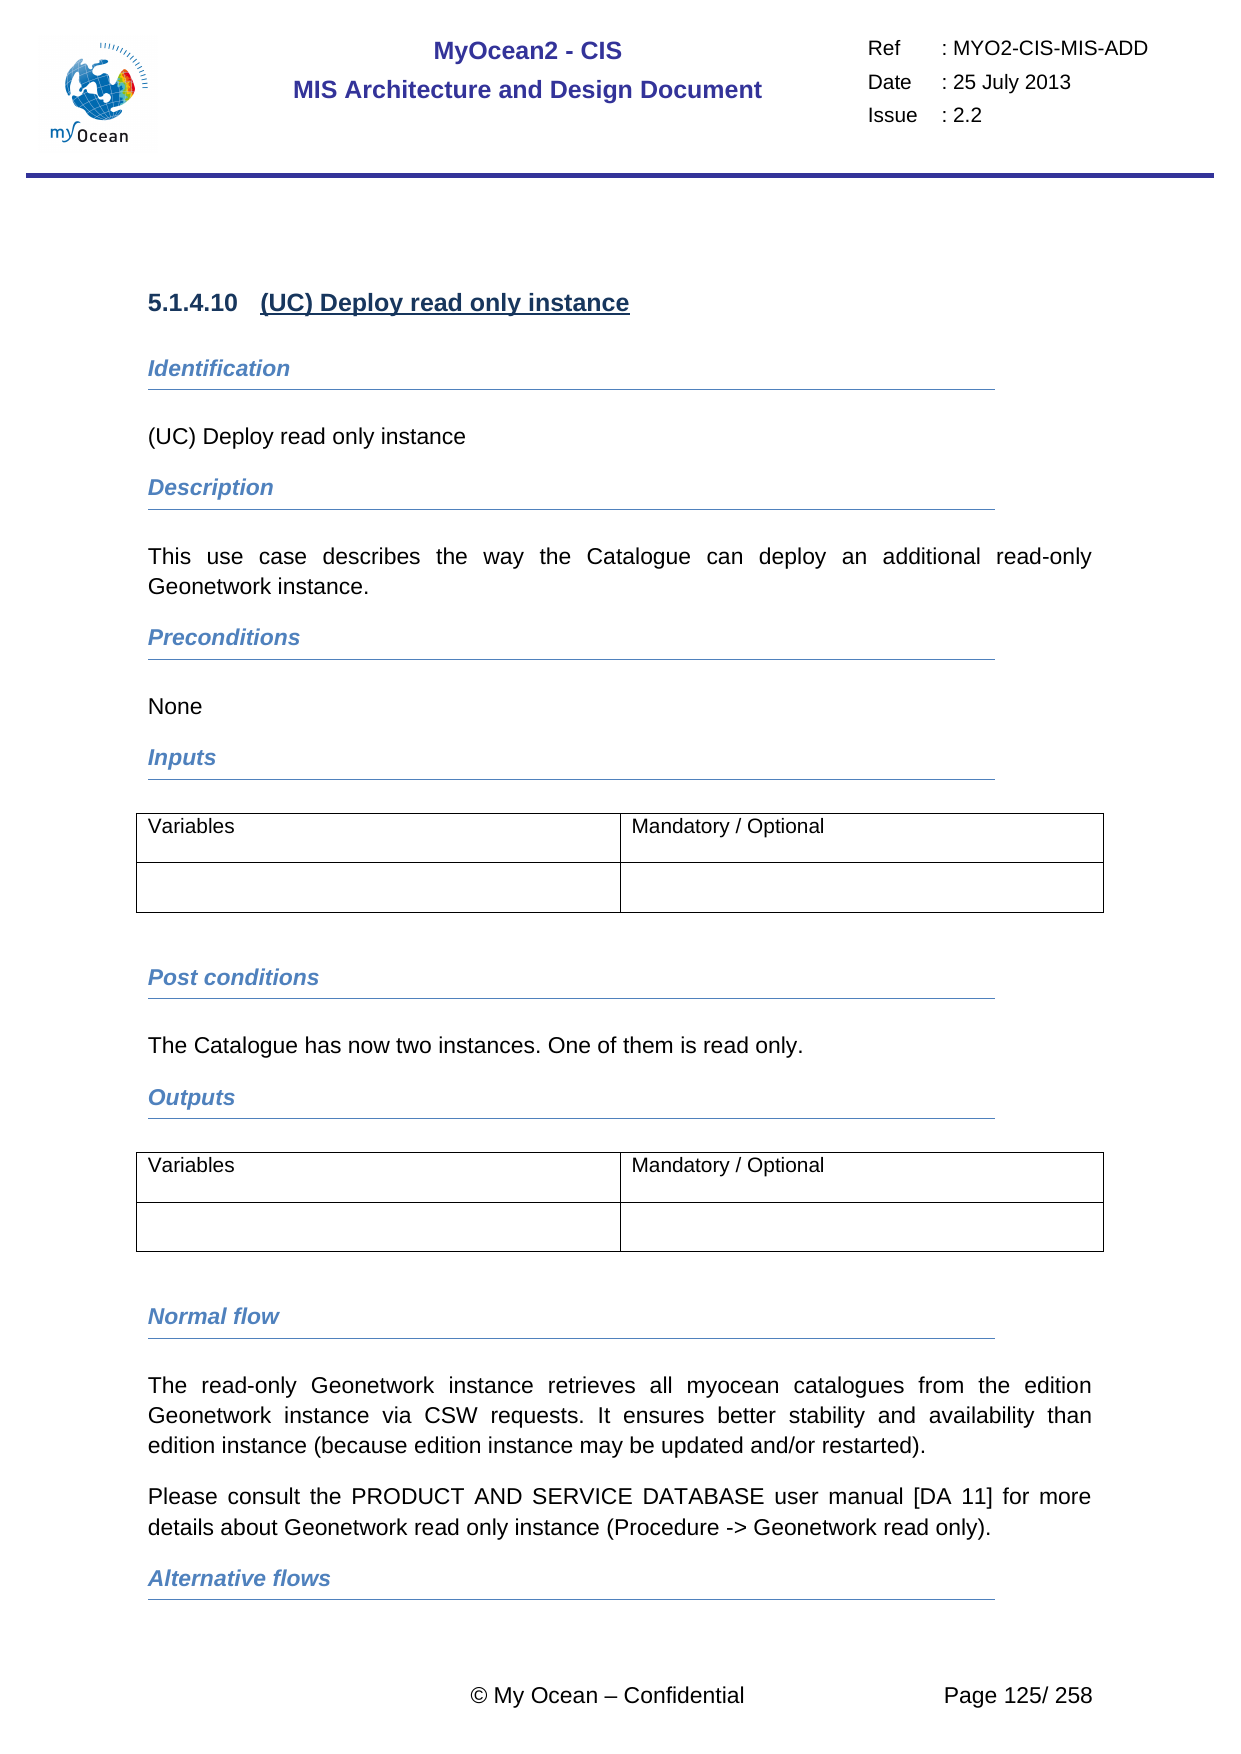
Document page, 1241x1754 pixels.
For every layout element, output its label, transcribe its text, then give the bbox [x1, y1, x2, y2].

text Please consult the PRODUCT AND SERVICE DATABASE user manual [DA 11] for more details about Geonetwork read only instance (Procedure -> Geonetwork read only). [148, 1483, 1092, 1540]
text The Catalogue has now two instances. One of them is read only. [148, 1032, 1092, 1059]
text (UC) Deploy read only instance [148, 423, 1092, 450]
text This use case describes the way the Catalogue can deploy an additional read-only Geonetwork instance. [148, 543, 1092, 600]
text The read-only Geonetwork instance retrieves all myocean catalogues from the edition Geonetwork instance via CSW requests. It ensures better stability and availability than edition instance (because edition instance may be updated and/or restarted). [148, 1372, 1092, 1459]
text Alternative flows [148, 1564, 995, 1599]
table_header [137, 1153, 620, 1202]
picture [37, 35, 158, 153]
text Normal flow [148, 1303, 995, 1338]
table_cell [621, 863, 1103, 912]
text Inputs [148, 744, 995, 779]
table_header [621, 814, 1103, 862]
text Identification [148, 354, 995, 389]
text Post conditions [148, 964, 995, 998]
text Preconditions [148, 624, 995, 659]
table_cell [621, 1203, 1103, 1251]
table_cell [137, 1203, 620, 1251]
text None [148, 693, 1092, 719]
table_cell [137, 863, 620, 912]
text Outputs [148, 1083, 995, 1118]
subtitle (UC) Deploy read only instance [148, 288, 1092, 317]
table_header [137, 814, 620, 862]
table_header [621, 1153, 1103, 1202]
text Description [148, 474, 995, 509]
